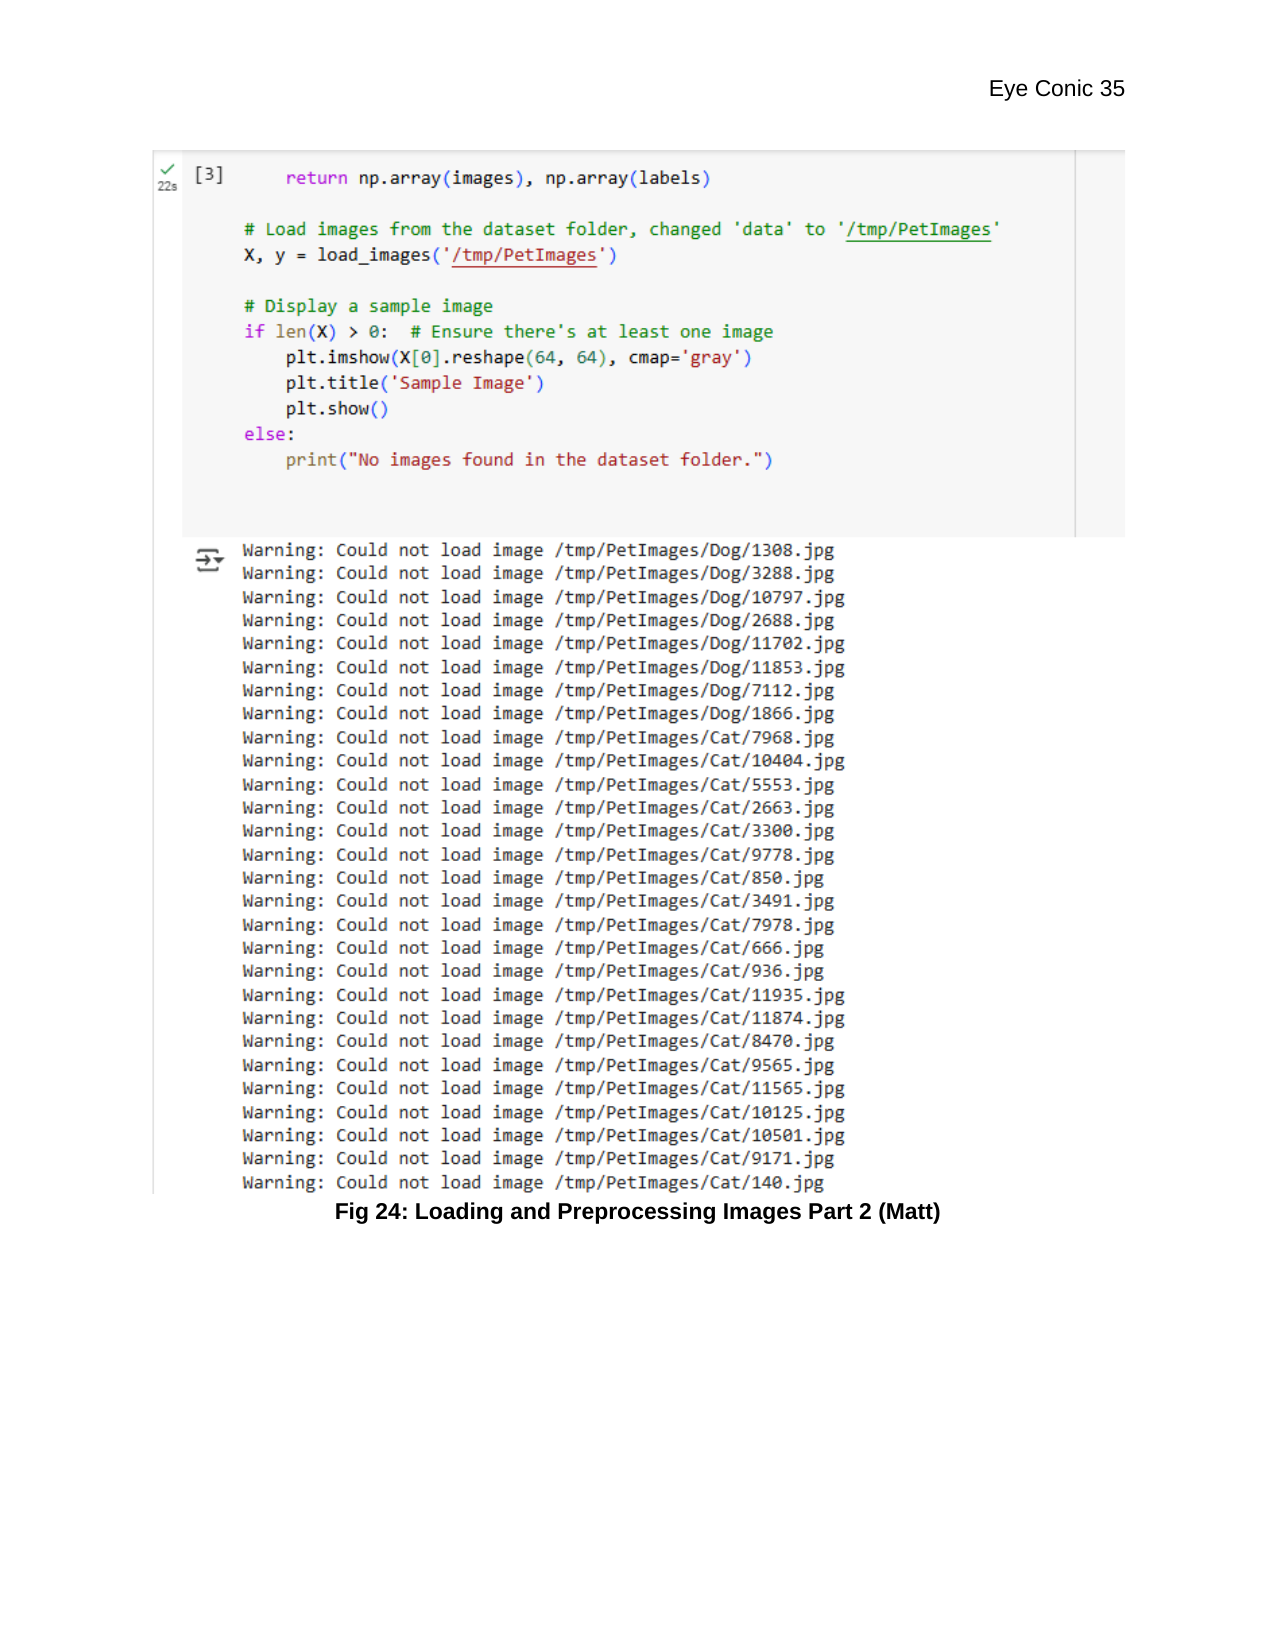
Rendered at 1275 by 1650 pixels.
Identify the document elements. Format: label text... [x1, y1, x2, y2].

text Fig 24: Loading and Preprocessing Images Part 2 (Matt) [150, 1198, 1125, 1224]
picture [150, 150, 1125, 1194]
